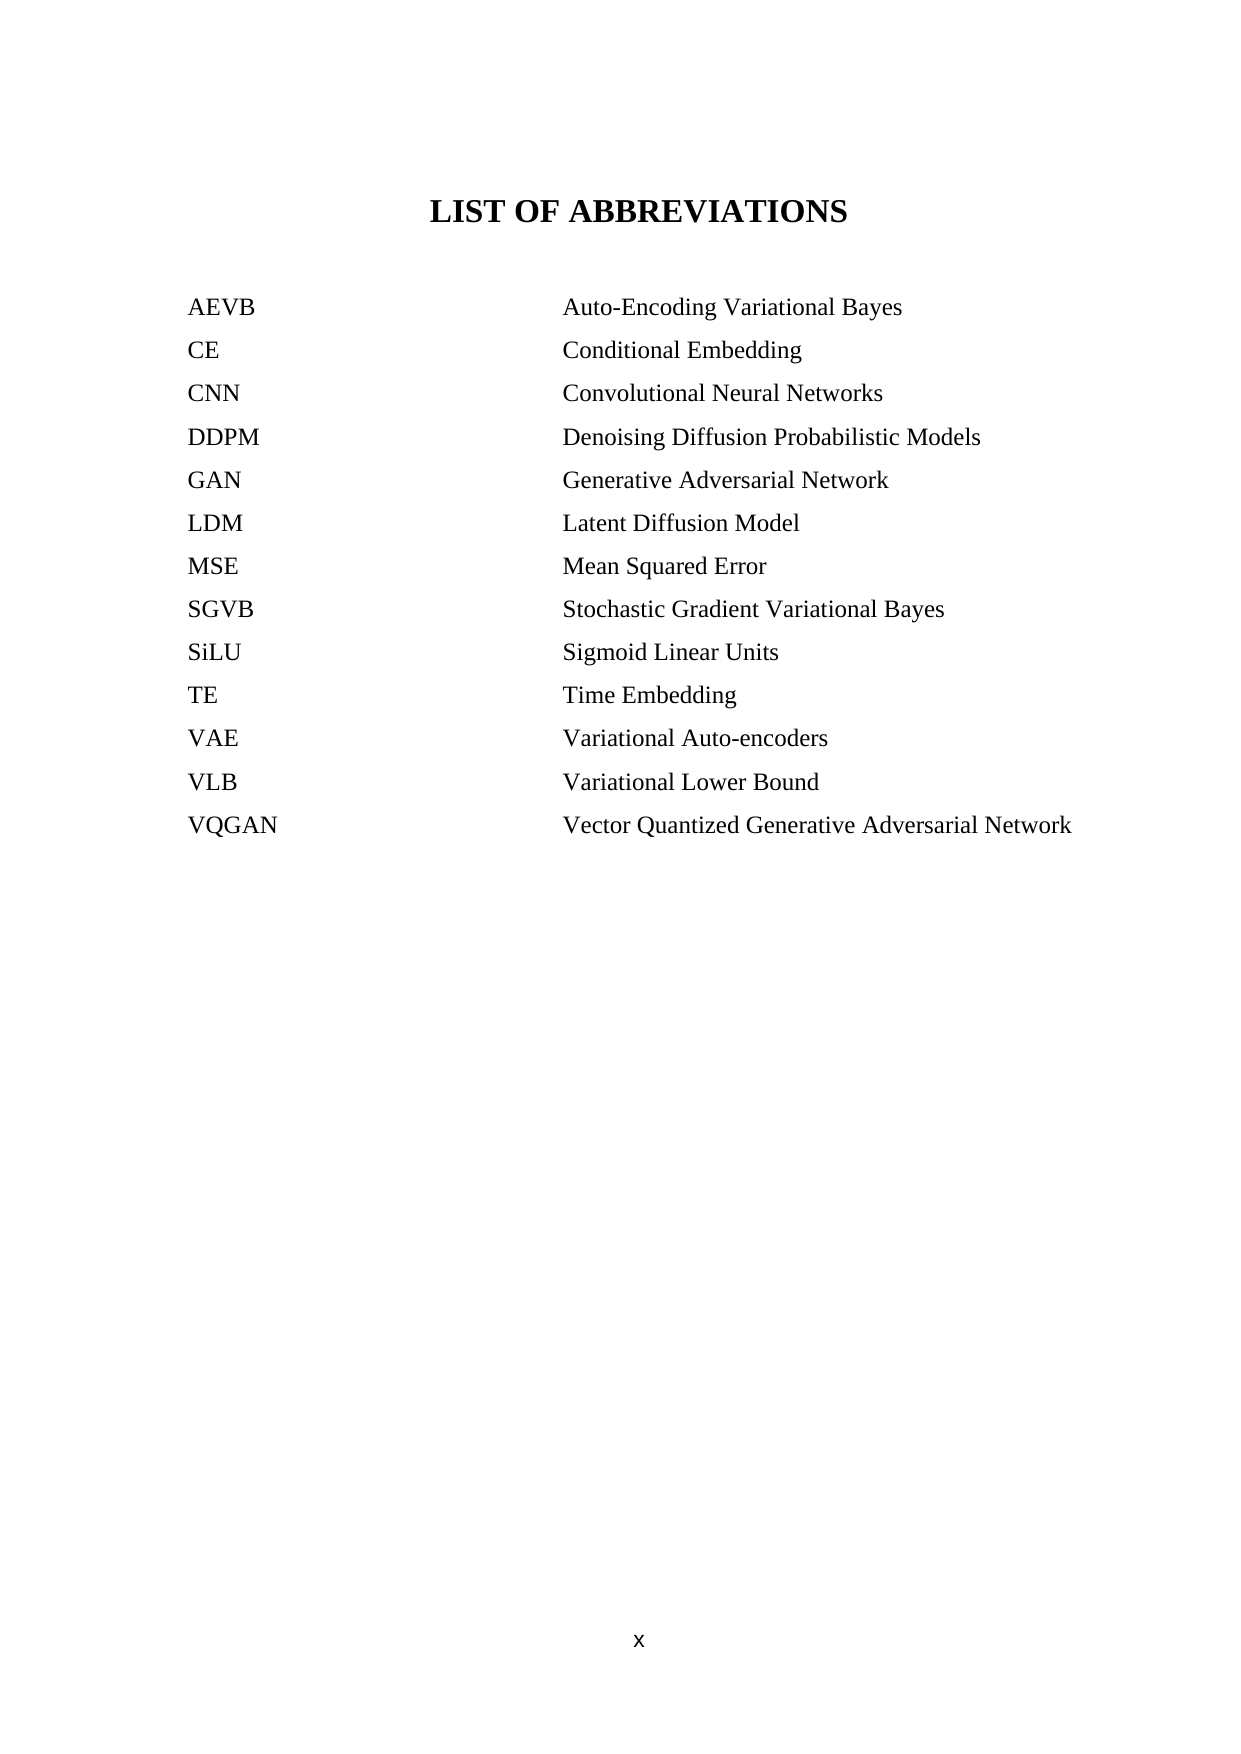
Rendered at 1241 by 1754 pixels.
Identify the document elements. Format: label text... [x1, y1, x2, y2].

subtitle LIST OF ABBREVIATIONS [187, 192, 1090, 230]
text CE Conditional Embedding [187, 335, 1090, 364]
text GAN Generative Adversarial Network [187, 465, 1090, 493]
text TE Time Embedding [187, 680, 1090, 709]
text SiLU Sigmoid Linear Units [187, 637, 1090, 666]
text VLB Variational Lower Bound [187, 767, 1090, 795]
text DDPM Denoising Diffusion Probabilistic Models [187, 422, 1090, 450]
text MSE Mean Squared Error [187, 551, 1090, 580]
text LDM Latent Diffusion Model [187, 508, 1090, 537]
text AEVB Auto-Encoding Variational Bayes [187, 292, 1090, 321]
text VAE Variational Auto-encoders [187, 723, 1090, 752]
text CNN Convolutional Neural Networks [187, 378, 1090, 407]
text SGVB Stochastic Gradient Variational Bayes [187, 594, 1090, 623]
text VQGAN Vector Quantized Generative Adversarial Network [187, 810, 1090, 838]
